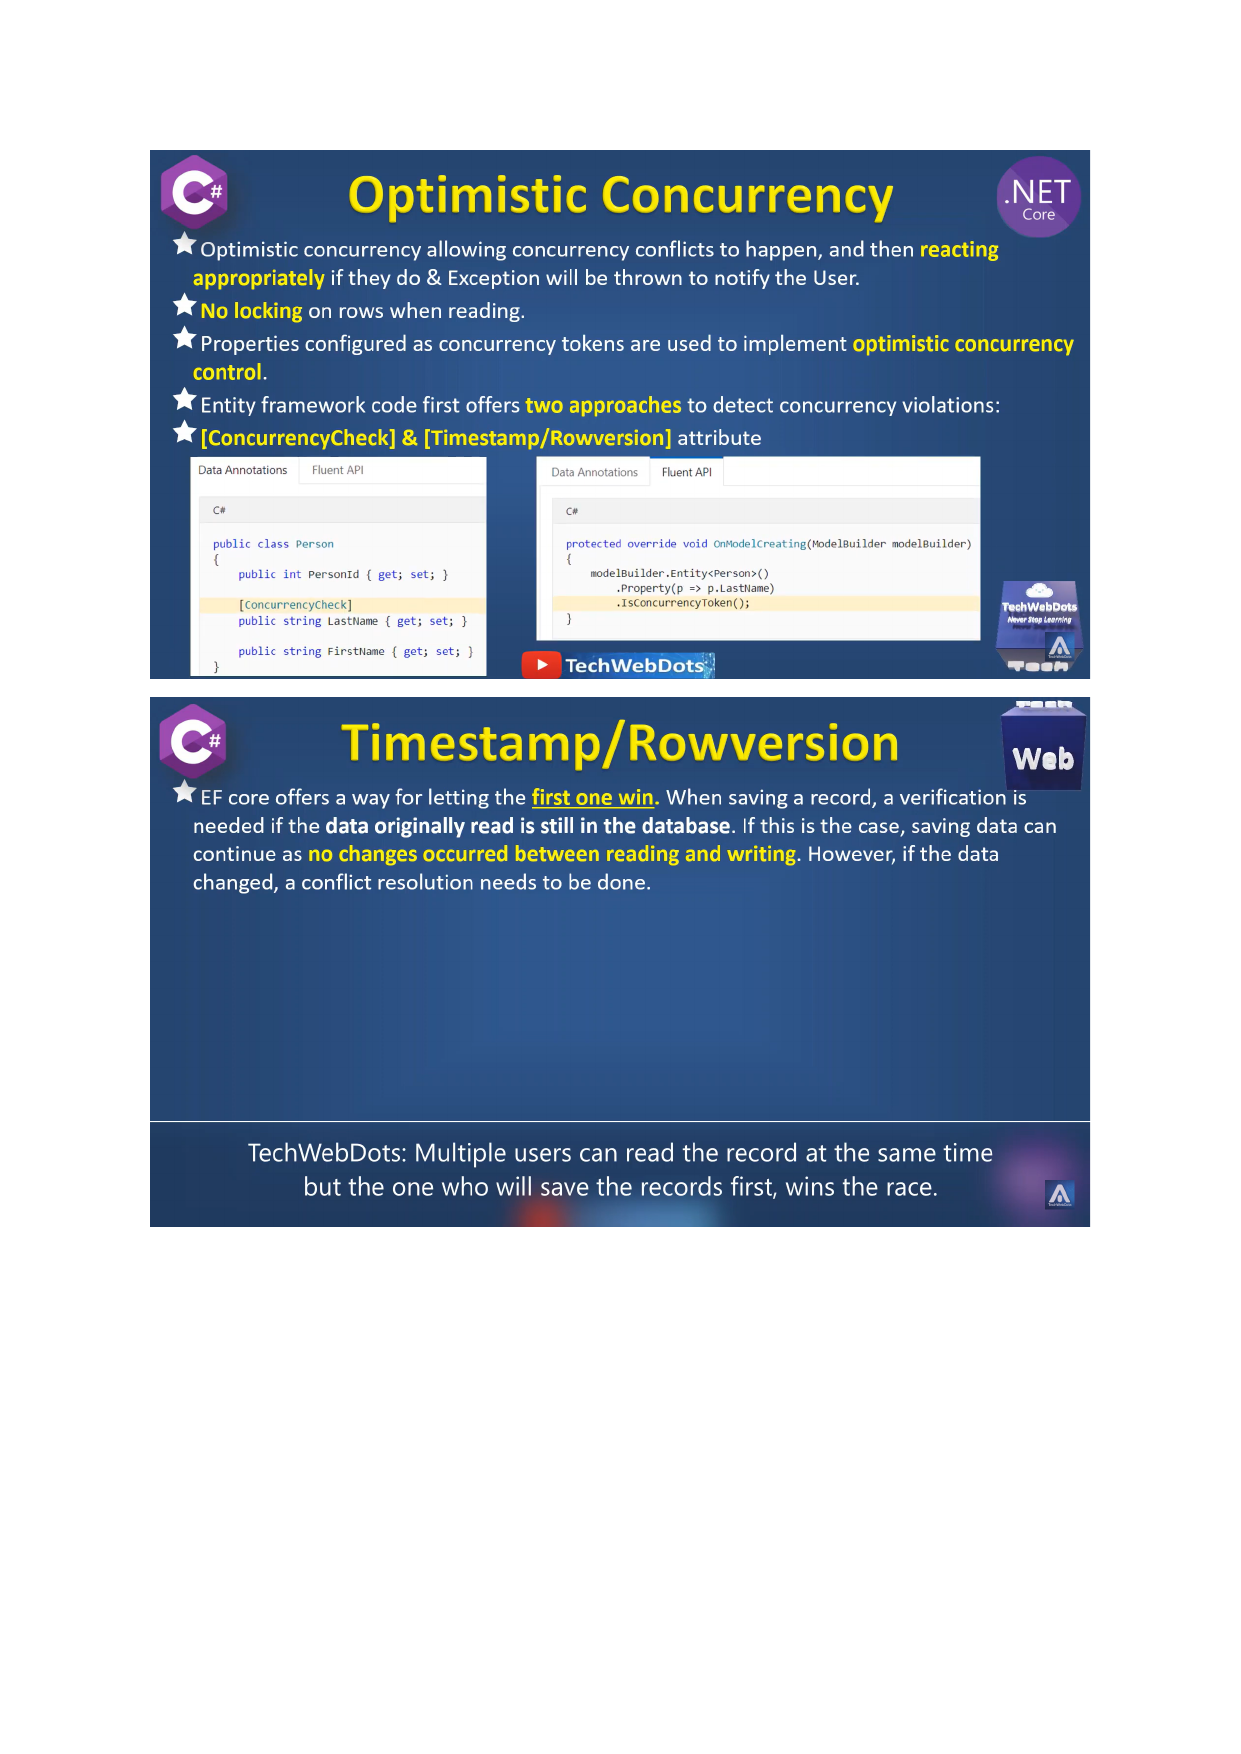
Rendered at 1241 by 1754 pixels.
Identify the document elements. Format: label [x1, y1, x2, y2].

picture [150, 697, 1091, 1227]
picture [150, 150, 1091, 679]
